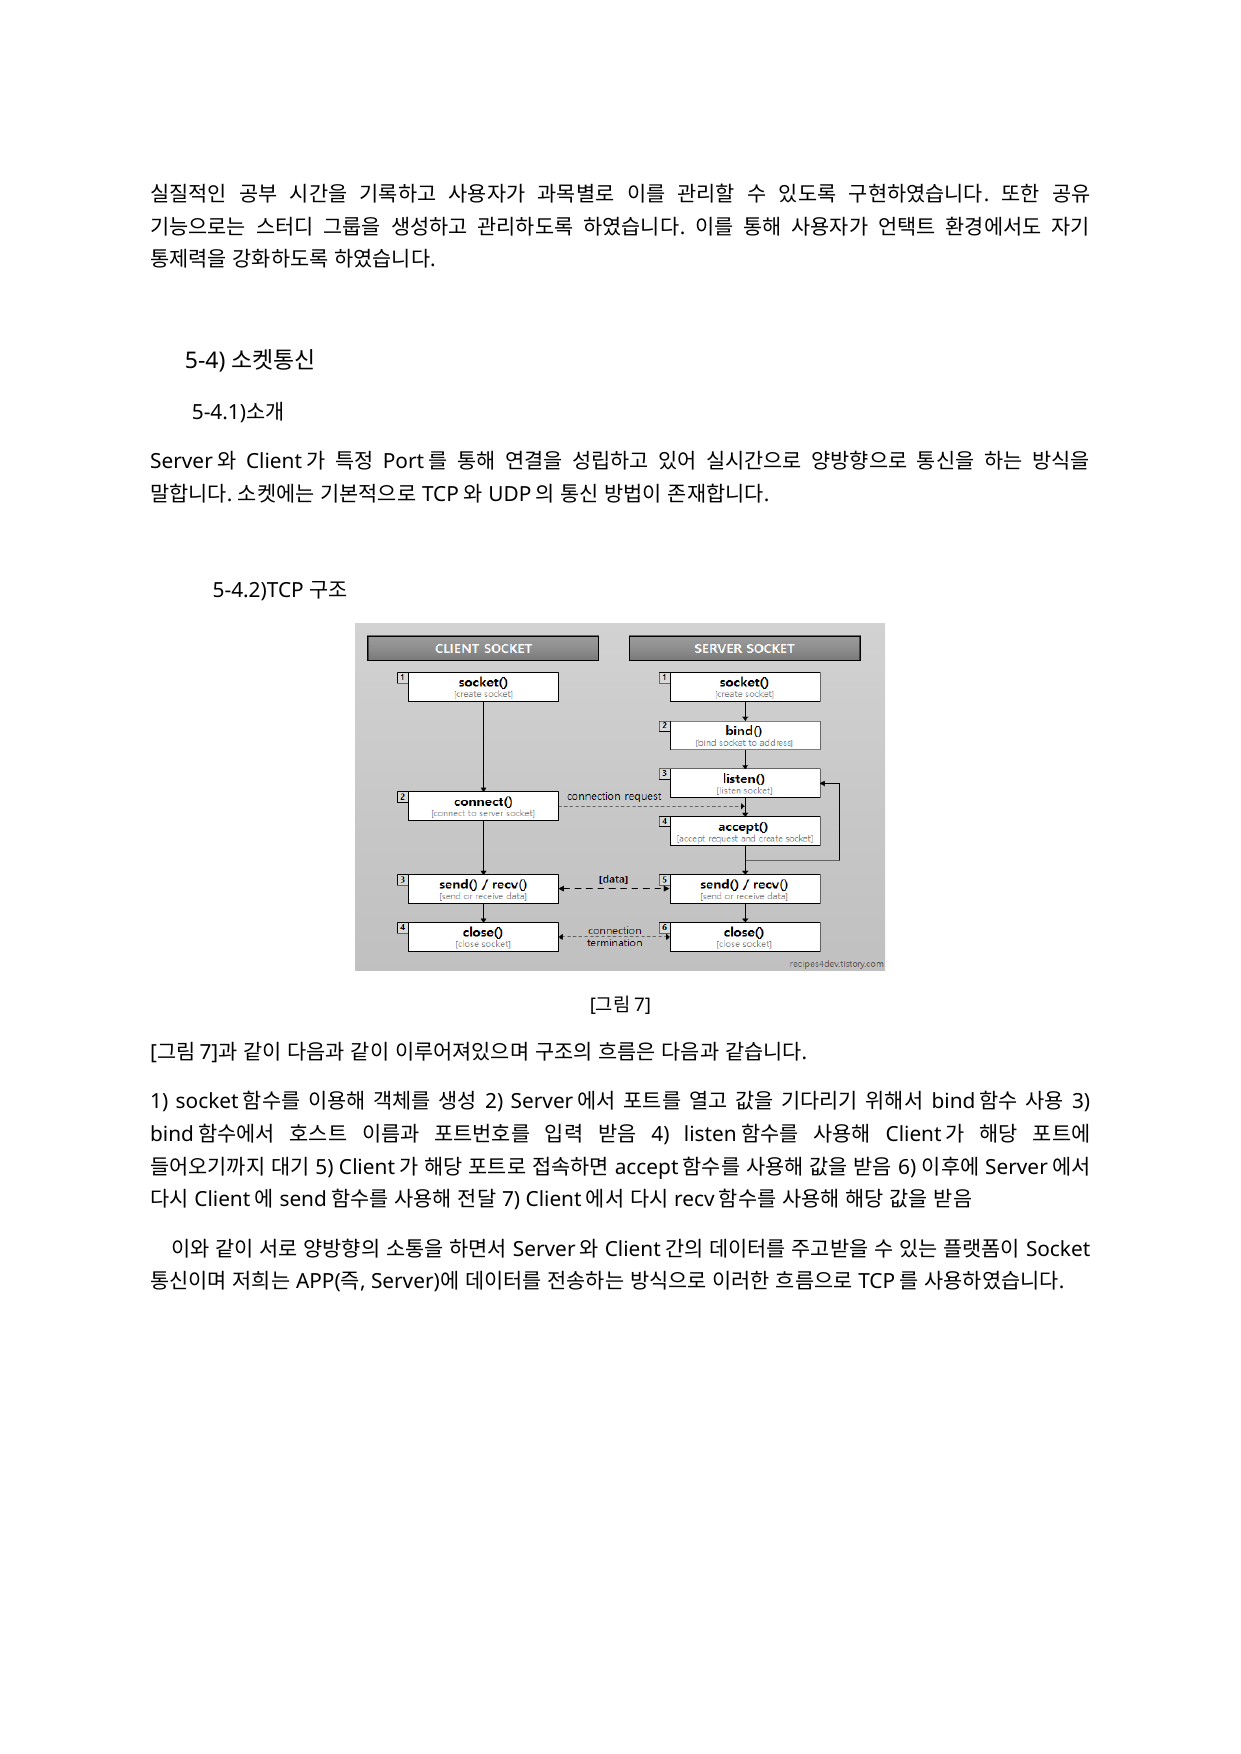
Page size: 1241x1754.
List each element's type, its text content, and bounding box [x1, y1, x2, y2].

text 5-4) 소켓통신 [150, 342, 1090, 376]
text 이와 같이 서로 양방향의 소통을 하면서 Server와 Client간의 데이터를 주고받을 수 있는 플랫폼이 Socket통신이며 저희는 APP(즉, Server)에 데이터를 전송하는 방식으로 이러한 흐름으로 TCP를 사용하였습니다. [150, 1232, 1090, 1295]
text 1) socket함수를 이용해 객체를 생성 2) Server에서 포트를 열고 값을 기다리기 위해서 bind함수 사용 3) bind함수에서 호스트 이름과 포트번호를 입력 받음 4) listen함수를 사용해 Client가 해당 포트에 들어오기까지 대기 5) Client가 해당 포트로 접속하면 accept함수를 사용해 값을 받음 6) 이후에 Server에서 다시 Client에 send함수를 사용해 전달 7) Client에서 다시 recv함수를 사용해 해당 값을 받음 [150, 1084, 1090, 1213]
text 5-4.1)소개 [192, 395, 1090, 425]
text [150, 177, 1090, 273]
text 5-4.2)TCP 구조 [192, 574, 1090, 604]
text [그림7]과 같이 다음과 같이 이루어져있으며 구조의 흐름은 다음과 같습니다. [150, 1035, 1090, 1066]
picture [355, 623, 886, 971]
text [그림7] [150, 989, 1090, 1016]
text Server와 Client가 특정 Port를 통해 연결을 성립하고 있어 실시간으로 양방향으로 통신을 하는 방식을 말합니다. 소켓에는 기본적으로 TCP와 UDP의 통신 방법이 존재합니다. [150, 444, 1090, 507]
